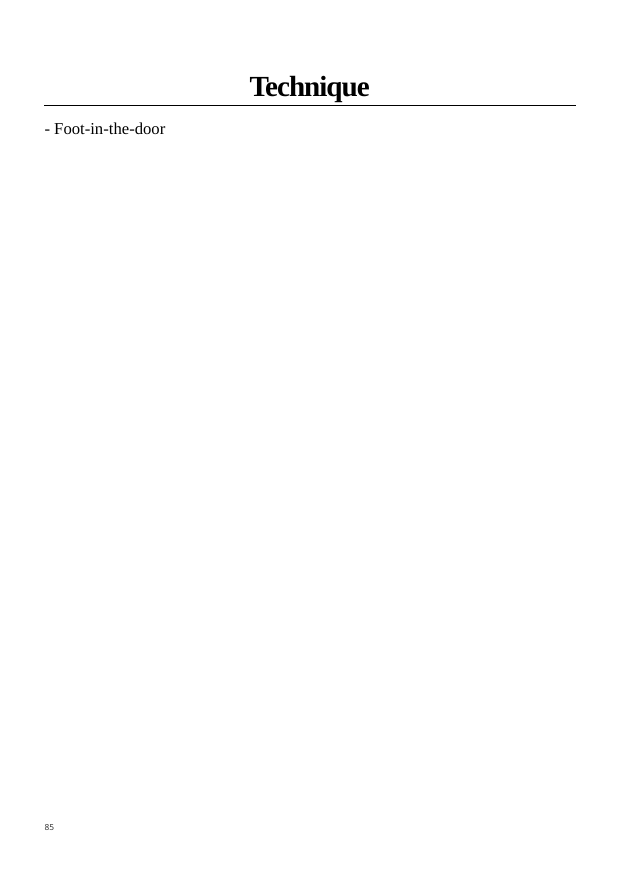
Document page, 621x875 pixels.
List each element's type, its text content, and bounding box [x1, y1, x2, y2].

text - Foot-in-the-door [44, 118, 576, 138]
subtitle Technique [44, 69, 576, 105]
